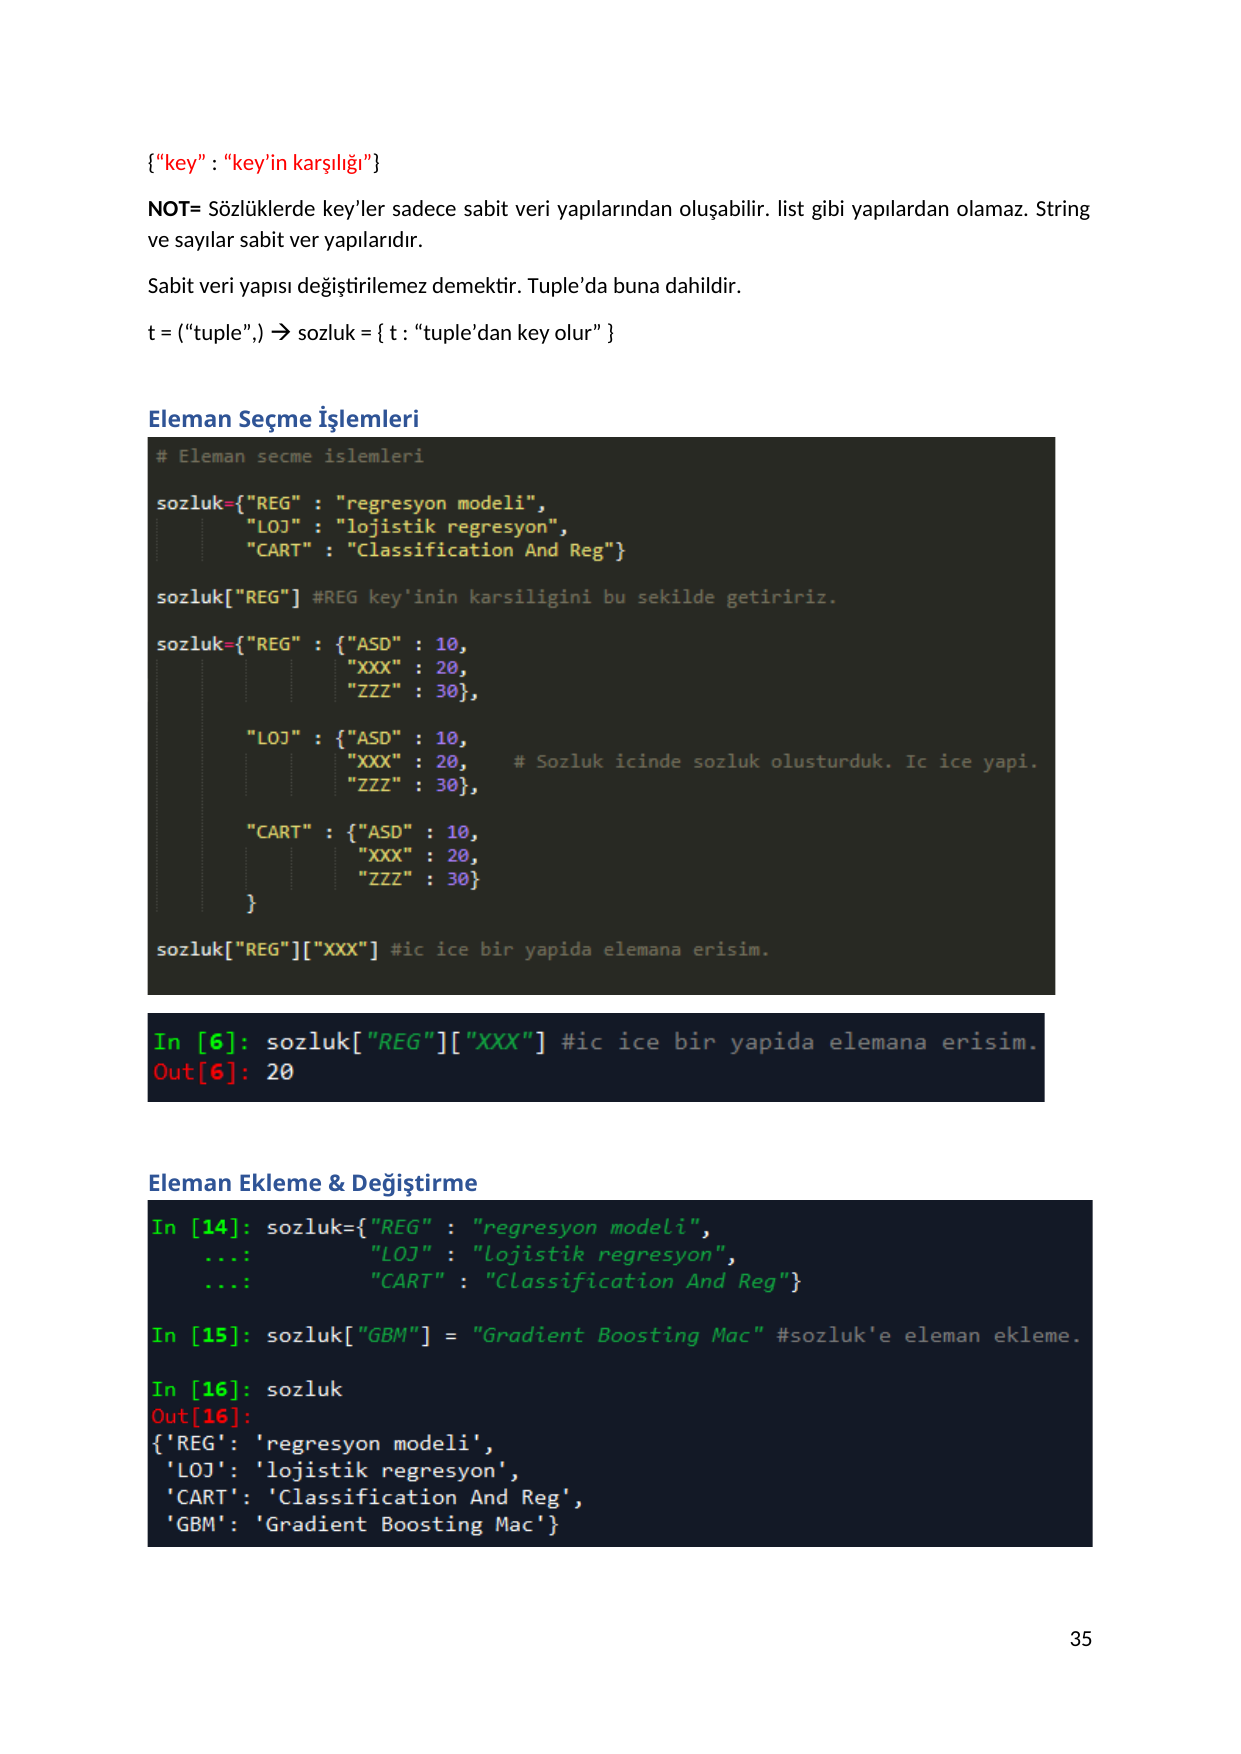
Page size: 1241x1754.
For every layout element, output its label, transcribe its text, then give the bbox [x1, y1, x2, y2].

text NOT= Sözlüklerde key’ler sadece sabit veri yapılarından oluşabilir. list gibi yapılardan olamaz. String ve sayılar sabit ver yapılarıdır. [148, 194, 1092, 253]
subtitle Eleman Ekleme & Değiştirme [148, 1167, 1092, 1198]
picture [147, 1200, 1093, 1547]
picture [147, 437, 1056, 995]
subtitle Eleman Seçme İşlemleri [148, 403, 1092, 434]
text {“key” : “key’in karşılığı”} [148, 148, 1092, 176]
text Sabit veri yapısı değiştirilemez demektir. Tuple’da buna dahildir. [148, 272, 1092, 300]
text t = (“tuple”,) sozluk = { t : “tuple’dan key olur” } [148, 318, 1092, 347]
picture [147, 1013, 1045, 1102]
